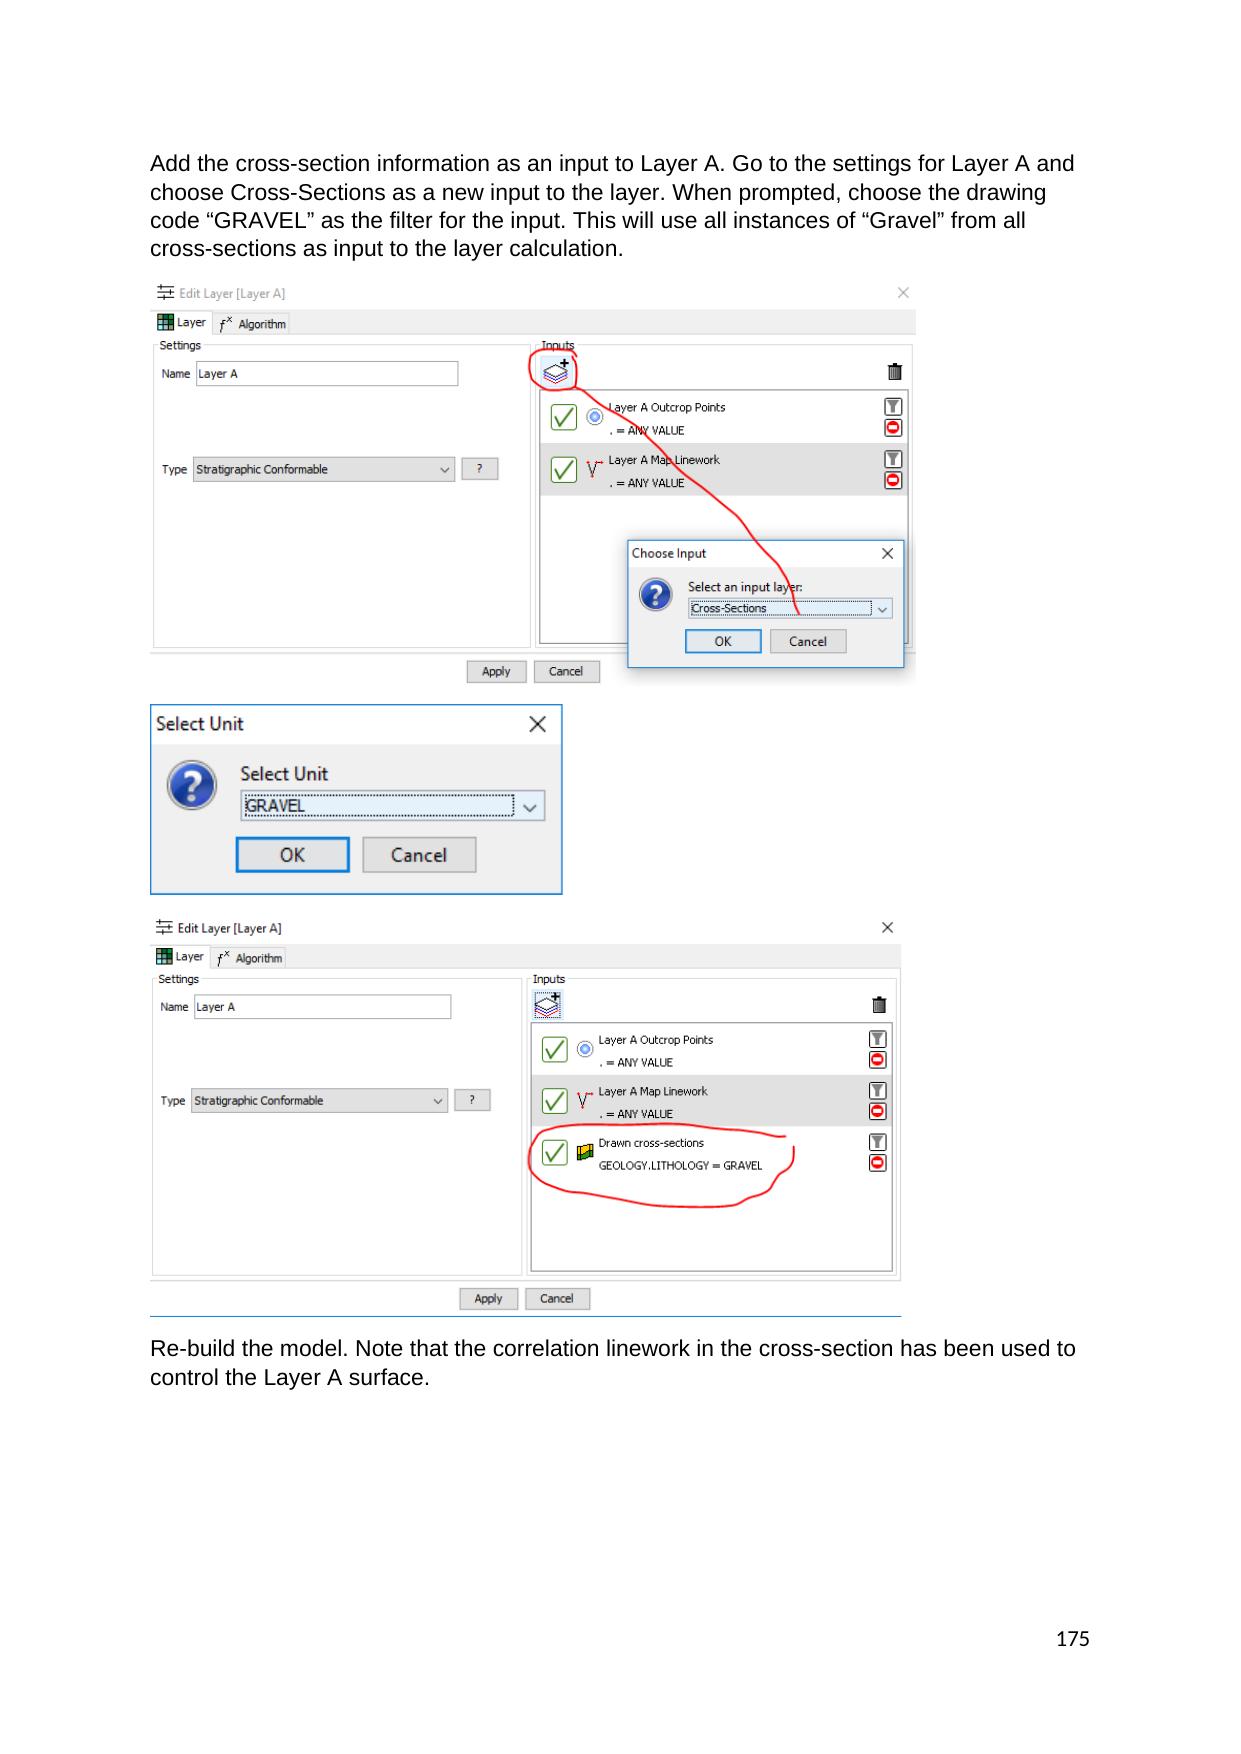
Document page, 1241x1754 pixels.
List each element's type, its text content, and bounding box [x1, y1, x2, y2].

picture [150, 704, 563, 895]
text Add the cross-section information as an input to Layer A. Go to the settings for Layer A and choose Cross-Sections as a new input to the layer. When prompted, choose the drawing code “GRAVEL” as the filter for the input. This will use all instances of “Gravel” from all cross-sections as input to the layer calculation. [150, 150, 1090, 262]
text Re-build the model. Note that the correlation linework in the cross-section has been used to control the Layer A surface. [150, 1335, 1090, 1390]
picture [150, 913, 902, 1317]
picture [150, 280, 916, 686]
